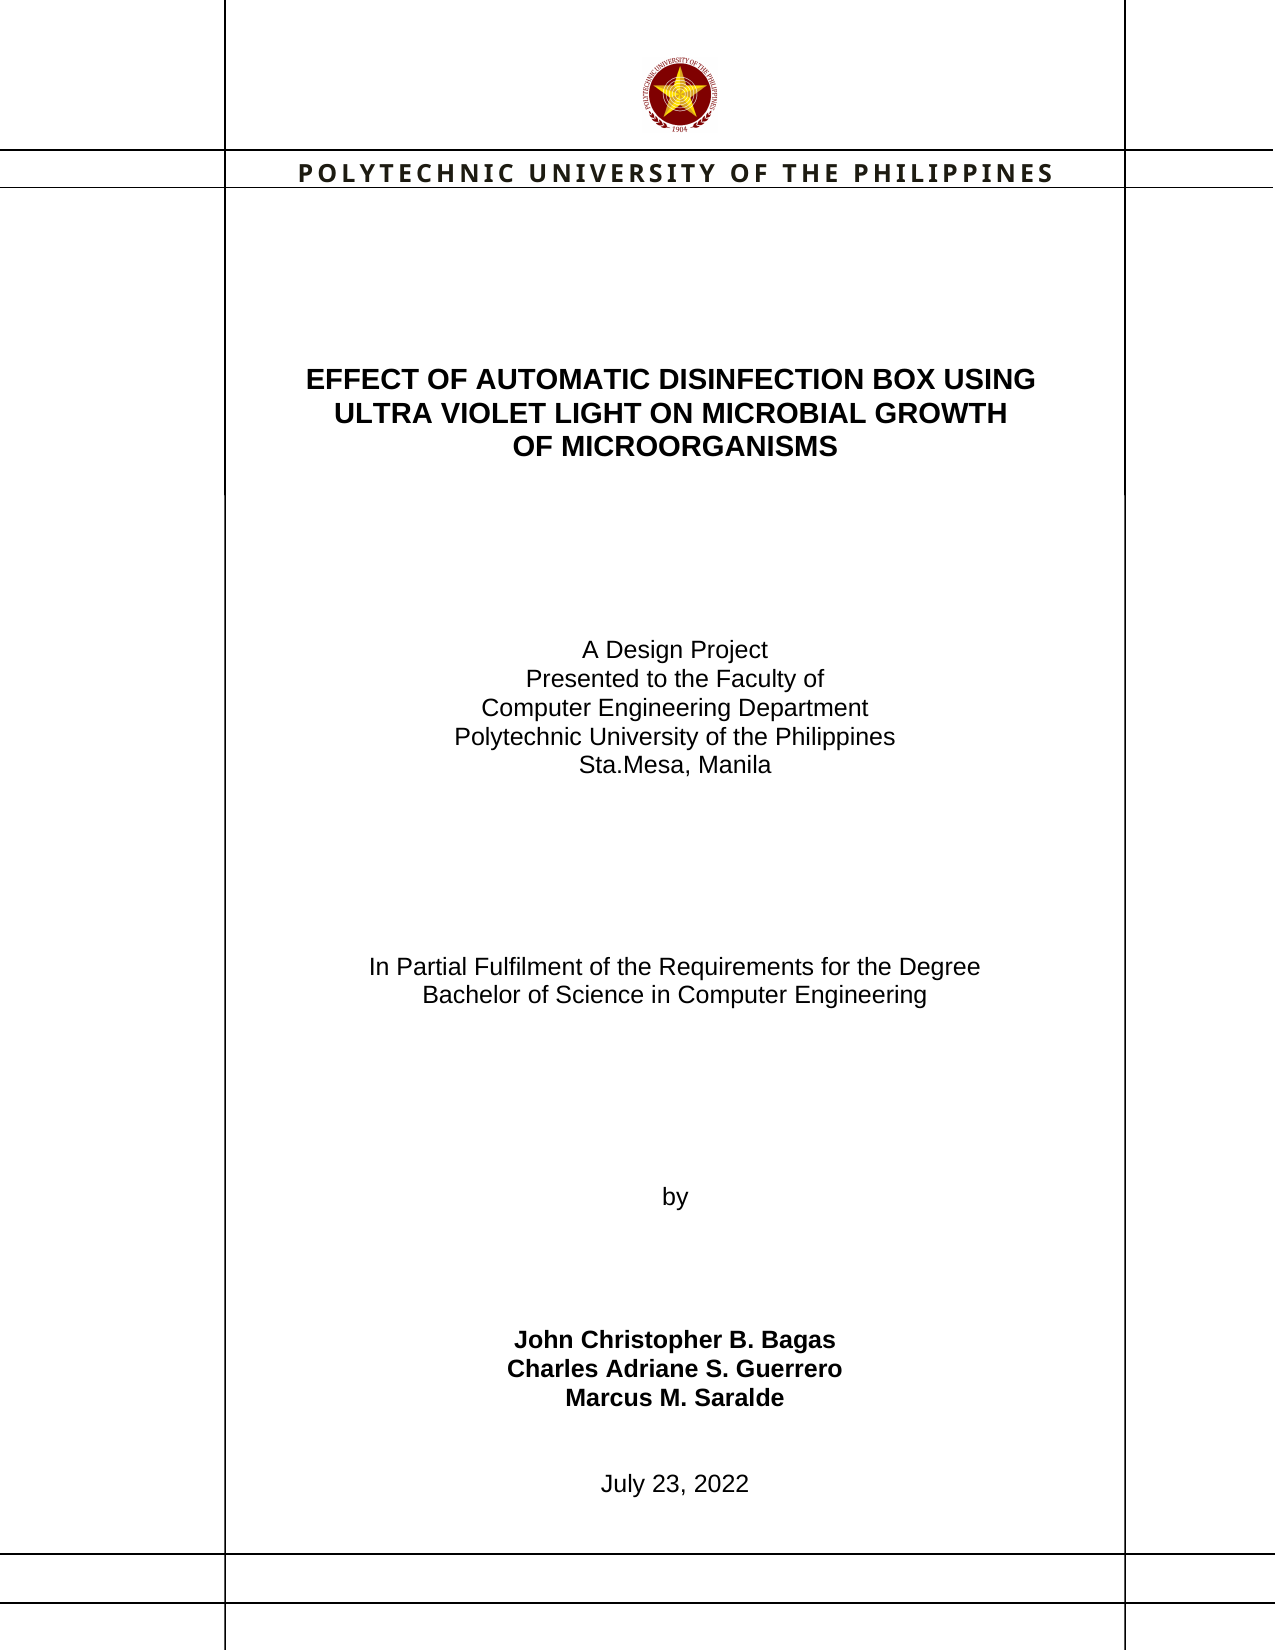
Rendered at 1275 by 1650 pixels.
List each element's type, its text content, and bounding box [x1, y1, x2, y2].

text Charles Adriane S. Guerrero [225, 1354, 1125, 1383]
text Computer Engineering Department Polytechnic University of the Philippines Sta.Mesa, Manila [225, 693, 1125, 923]
text Marcus M. Saralde [225, 1383, 1125, 1441]
text by [225, 1096, 1125, 1239]
picture [642, 57, 718, 133]
text John Christopher B. Bagas [225, 1297, 1125, 1354]
text A Design Project Presented to the Faculty of [225, 636, 1125, 693]
text In Partial Fulfilment of the Requirements for the Degree Bachelor of Science in Computer Engineering [225, 923, 1125, 1067]
text July 23, 2022 [234, 1469, 1116, 1498]
text EFFECT OF AUTOMATIC DISINFECTION BOX USING ULTRA VIOLET LIGHT ON MICROBIAL GROWTH OF MICROORGANISMS [225, 362, 1125, 463]
